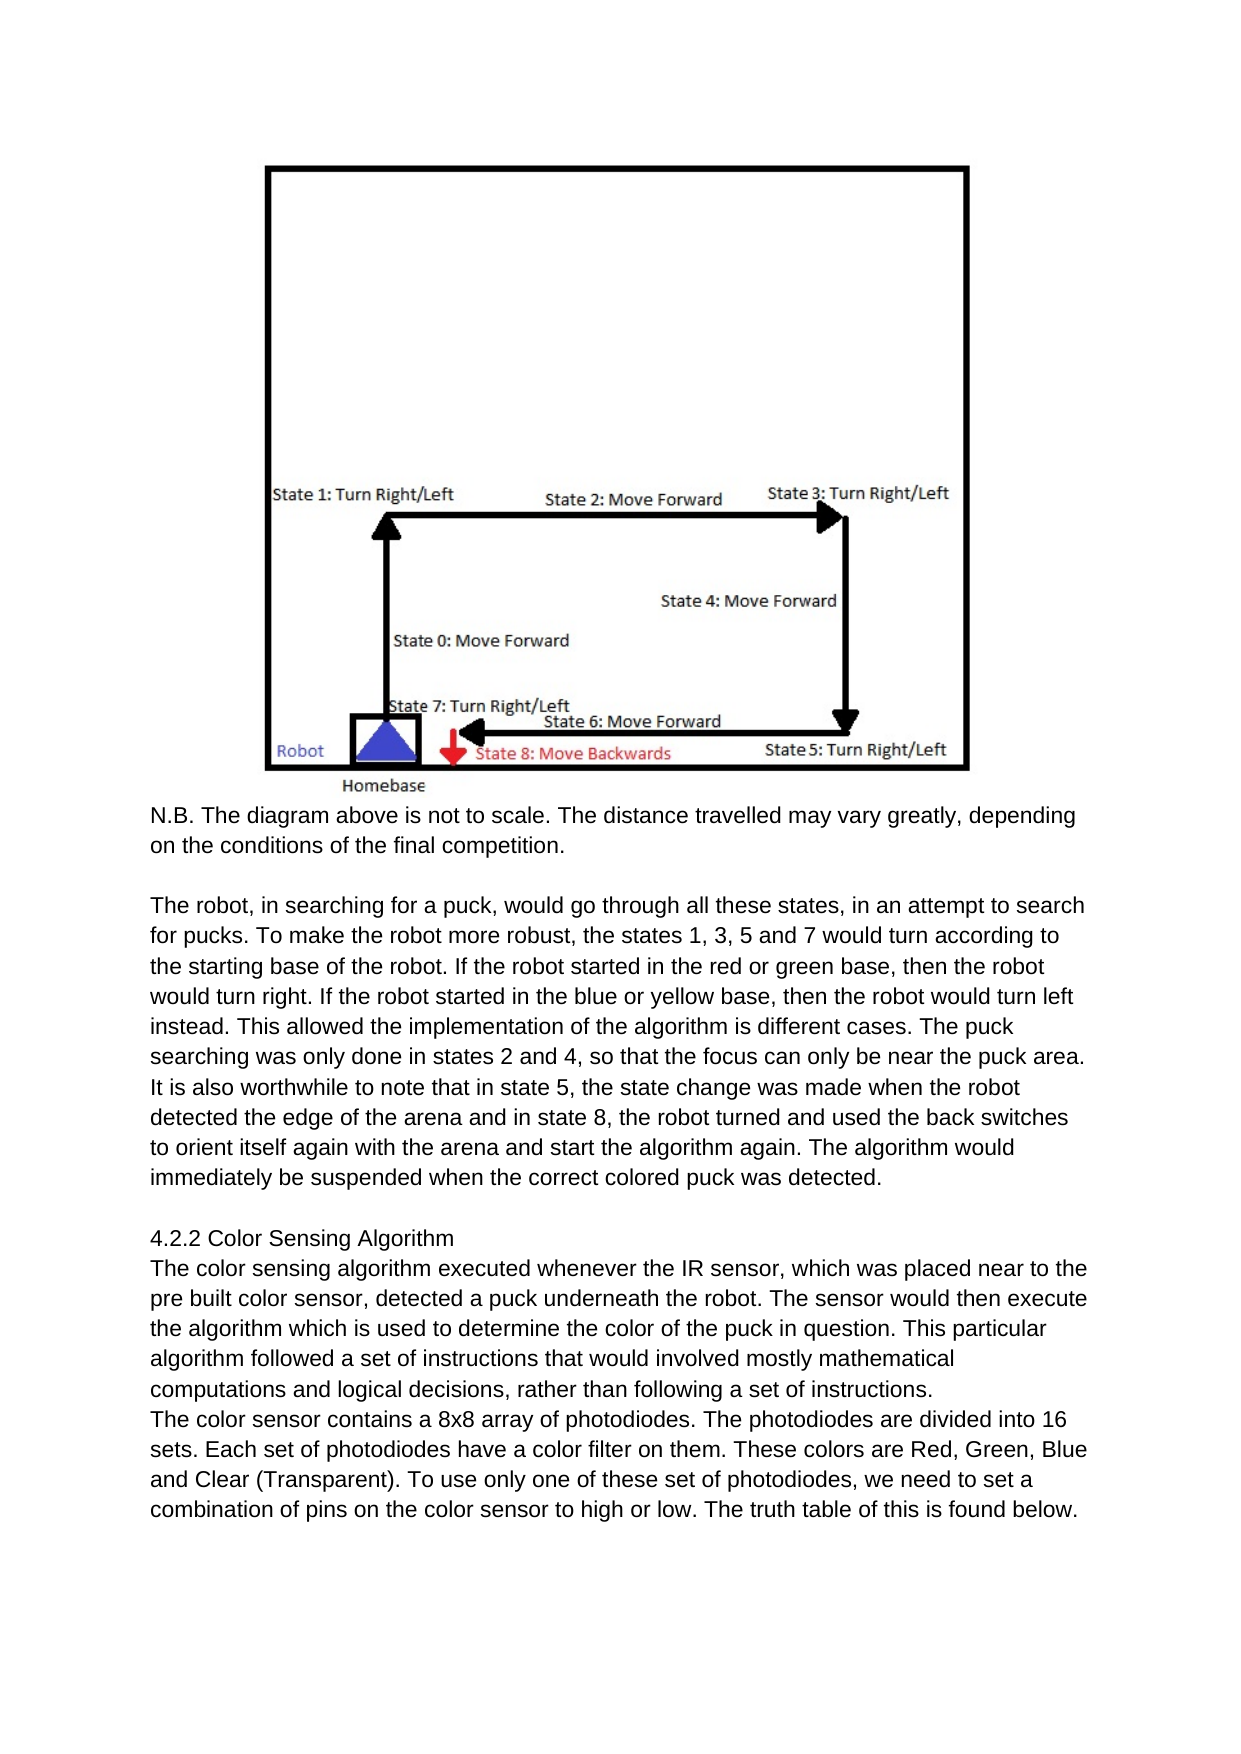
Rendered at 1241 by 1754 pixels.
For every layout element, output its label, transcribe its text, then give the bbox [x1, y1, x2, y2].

text 4.2.2 Color Sensing Algorithm [150, 1224, 1090, 1251]
text The color sensing algorithm executed whenever the IR sensor, which was placed near to the pre built color sensor, detected a puck underneath the robot. The sensor would then execute the algorithm which is used to determine the color of the puck in question. This particular algorithm followed a set of instructions that would involved mostly mathematical computations and logical decisions, rather than following a set of instructions. [150, 1255, 1090, 1402]
picture [247, 150, 993, 798]
text The robot, in searching for a puck, would go through all these states, in an attempt to search for pucks. To make the robot more robust, the states 1, 3, 5 and 7 would turn according to the starting base of the robot. If the robot started in the red or green base, then the robot would turn right. If the robot started in the blue or yellow base, then the robot would turn left instead. This allowed the implementation of the algorithm is different cases. The puck searching was only done in states 2 and 4, so that the focus can only be near the puck area. It is also worthwhile to note that in state 5, the state change was made when the robot detected the edge of the arena and in state 8, the robot turned and used the back switches to orient itself again with the arena and start the algorithm again. The algorithm would immediately be suspended when the correct colored puck was detected. [150, 892, 1090, 1190]
text The color sensor contains a 8x8 array of photodiodes. The photodiodes are divided into 16 sets. Each set of photodiodes have a color filter on them. These colors are Red, Green, Blue and Clear (Transparent). To use only one of these set of photodiodes, we need to set a combination of pins on the color sensor to high or low. The truth table of this is found below. [150, 1406, 1090, 1523]
text N.B. The diagram above is not to scale. The distance travelled may vary greatly, depending on the conditions of the final competition. [150, 802, 1090, 858]
